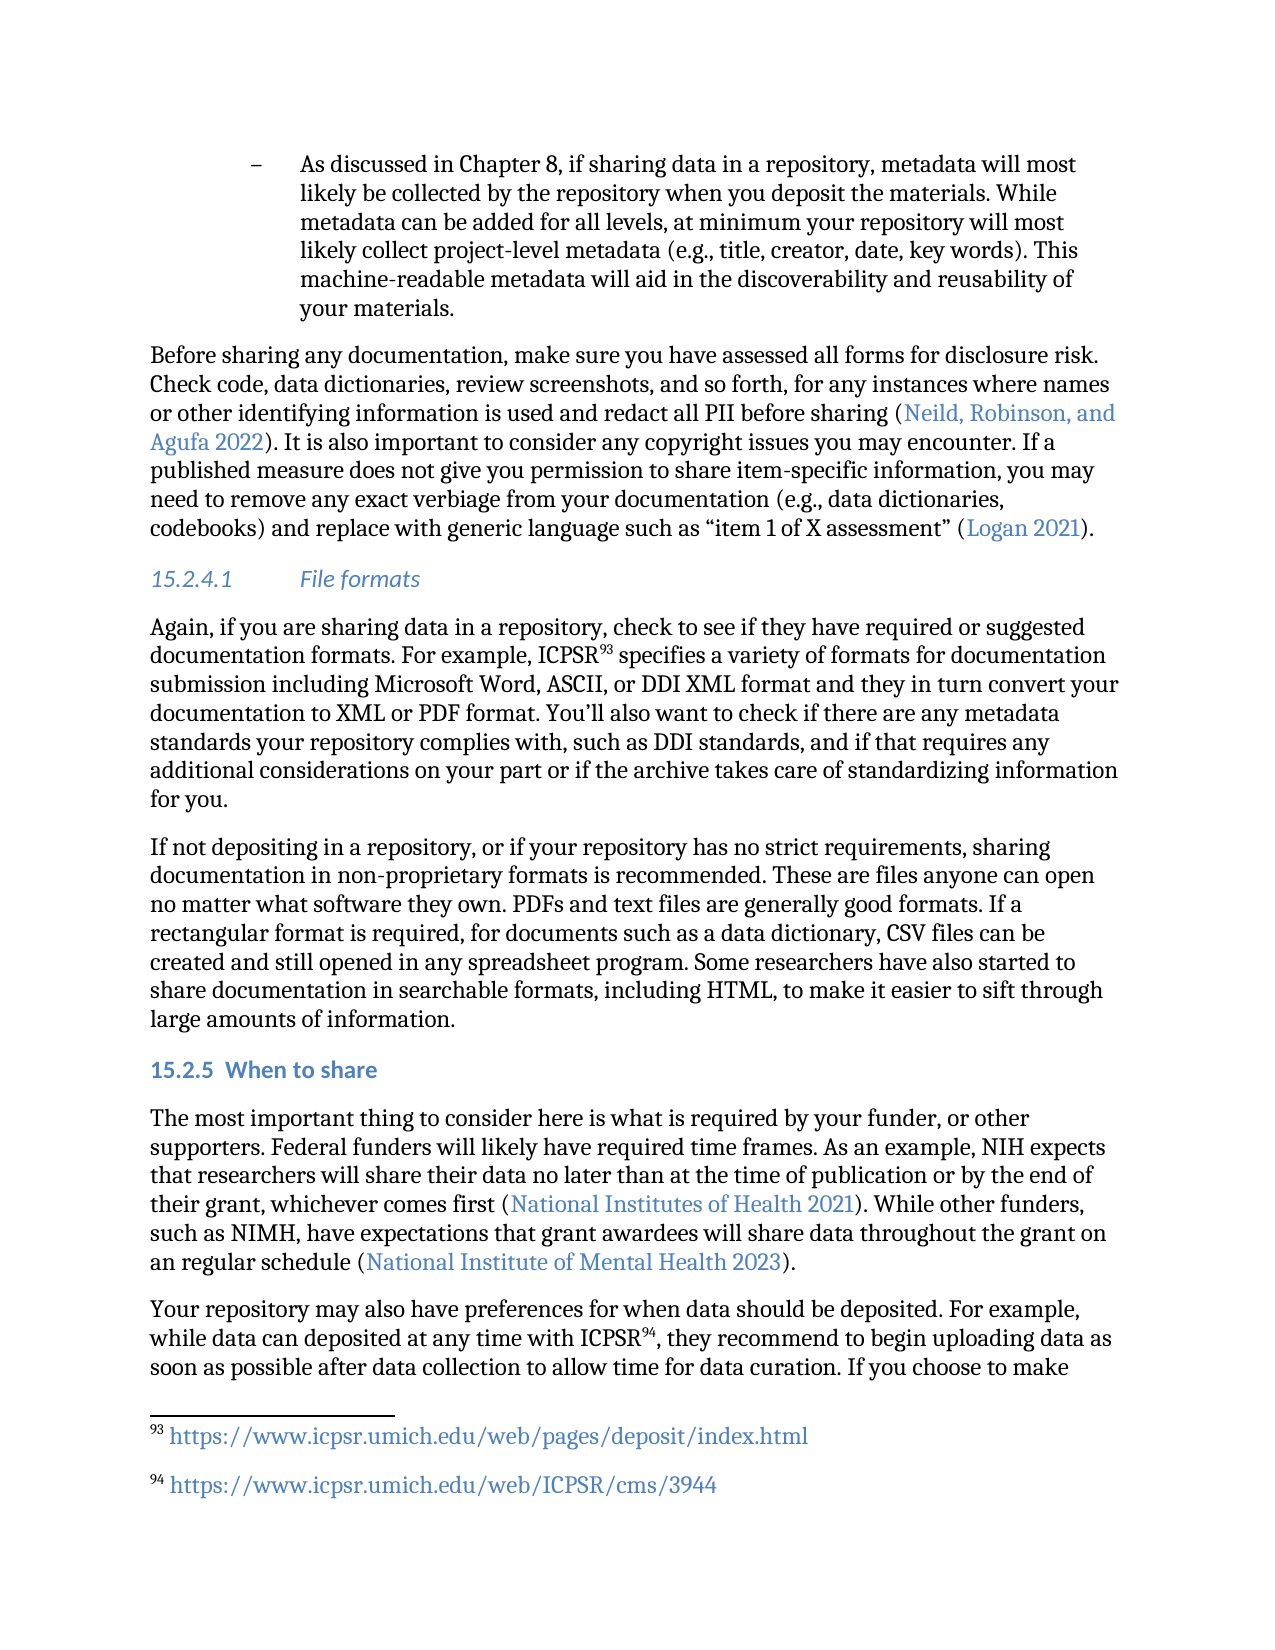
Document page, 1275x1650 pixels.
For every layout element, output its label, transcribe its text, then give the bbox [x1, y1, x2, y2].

text The most important thing to consider here is what is required by your funder, or other supporters. Federal funders will likely have required time frames. As an example, NIH expects that researchers will share their data no later than at the time of publication or by the end of their grant, whichever comes first (National Institutes of Health 2021). While other funders, such as NIMH, have expectations that grant awardees will share data throughout the grant on an regular schedule (National Institute of Mental Health 2023). [150, 1104, 1125, 1276]
text Before sharing any documentation, make sure you have assessed all forms for disclosure risk. Check code, data dictionaries, review screenshots, and so forth, for any instances where names or other identifying information is used and redact all PII before sharing (Neild, Robinson, and Agufa 2022). It is also important to consider any copyright issues you may encounter. If a published measure does not give you permission to share item-specific information, you may need to remove any exact verbiage from your documentation (e.g., data dictionaries, codebooks) and replace with generic language such as “item 1 of X assessment” (Logan 2021). [150, 341, 1125, 542]
text If not depositing in a repository, or if your repository has no strict requirements, sharing documentation in non-proprietary formats is recommended. These are files anyone can open no matter what software they own. PDFs and text files are generally good formats. If a rectangular format is required, for documents such as a data dictionary, CSV files can be created and still opened in any spreadsheet program. Some researchers have also started to share documentation in searchable formats, including HTML, to make it easier to sift through large amounts of information. [150, 833, 1125, 1034]
subtitle 15.2.5 When to share [150, 1055, 1125, 1085]
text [150, 1295, 1125, 1381]
subtitle 15.2.4.1 File formats [150, 563, 1125, 594]
text Again, if you are sharing data in a repository, check to see if they have required or suggested documentation formats. For example, ICPSR specifies a variety of formats for documentation submission including Microsoft Word, ASCII, or DDI XML format and they in turn convert your documentation to XML or PDF format. You’ll also want to check if there are any metadata standards your repository complies with, such as DDI standards, and if that requires any additional considerations on your part or if the archive takes care of standardizing information for you. [150, 613, 1125, 814]
list As discussed in Chapter 8, if sharing data in a repository, metadata will most likely be collected by the repository when you deposit the materials. While metadata can be added for all levels, at minimum your repository will most likely collect project-level metadata (e.g., title, creator, date, key words). This machine-readable metadata will aid in the discoverability and reusability of your materials. [250, 150, 1125, 322]
